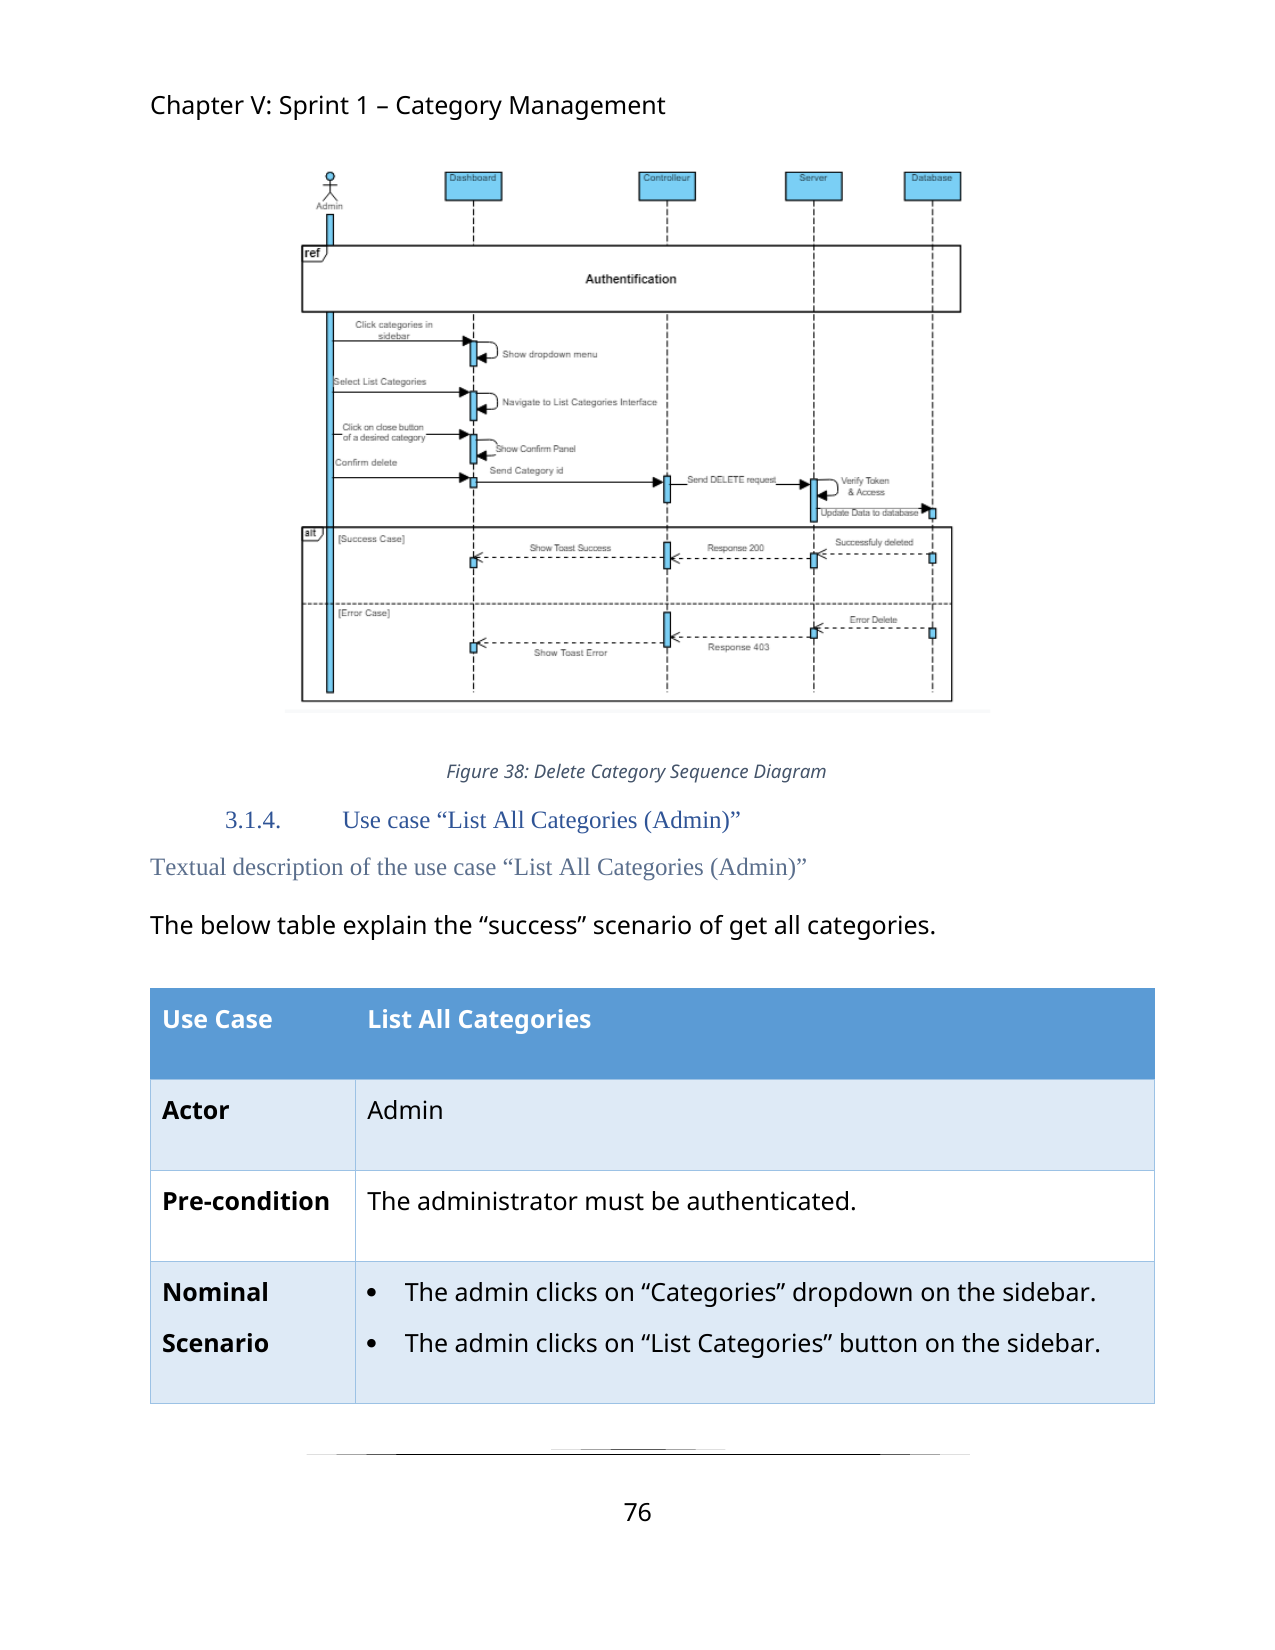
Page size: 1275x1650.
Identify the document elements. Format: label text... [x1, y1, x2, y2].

subtitle Textual description of the use case “List All Categories (Admin)” [150, 852, 1125, 881]
table_cell Admin [356, 1080, 1154, 1170]
picture [284, 150, 991, 713]
table_cell Actor [151, 1080, 355, 1170]
text The below table explain the “success” scenario of get all categories. [150, 908, 1125, 942]
table_header List All Categories [356, 989, 1154, 1079]
text Figure 38: Delete Category Sequence Diagram [150, 759, 1125, 784]
table_header Use Case [151, 989, 355, 1079]
table_cell Nominal Scenario [151, 1262, 355, 1403]
table_cell Pre-condition [151, 1171, 355, 1261]
subtitle Use case “List All Categories (Admin)” [225, 805, 1125, 834]
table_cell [356, 1262, 1154, 1403]
table_cell The administrator must be authenticated. [356, 1171, 1154, 1261]
